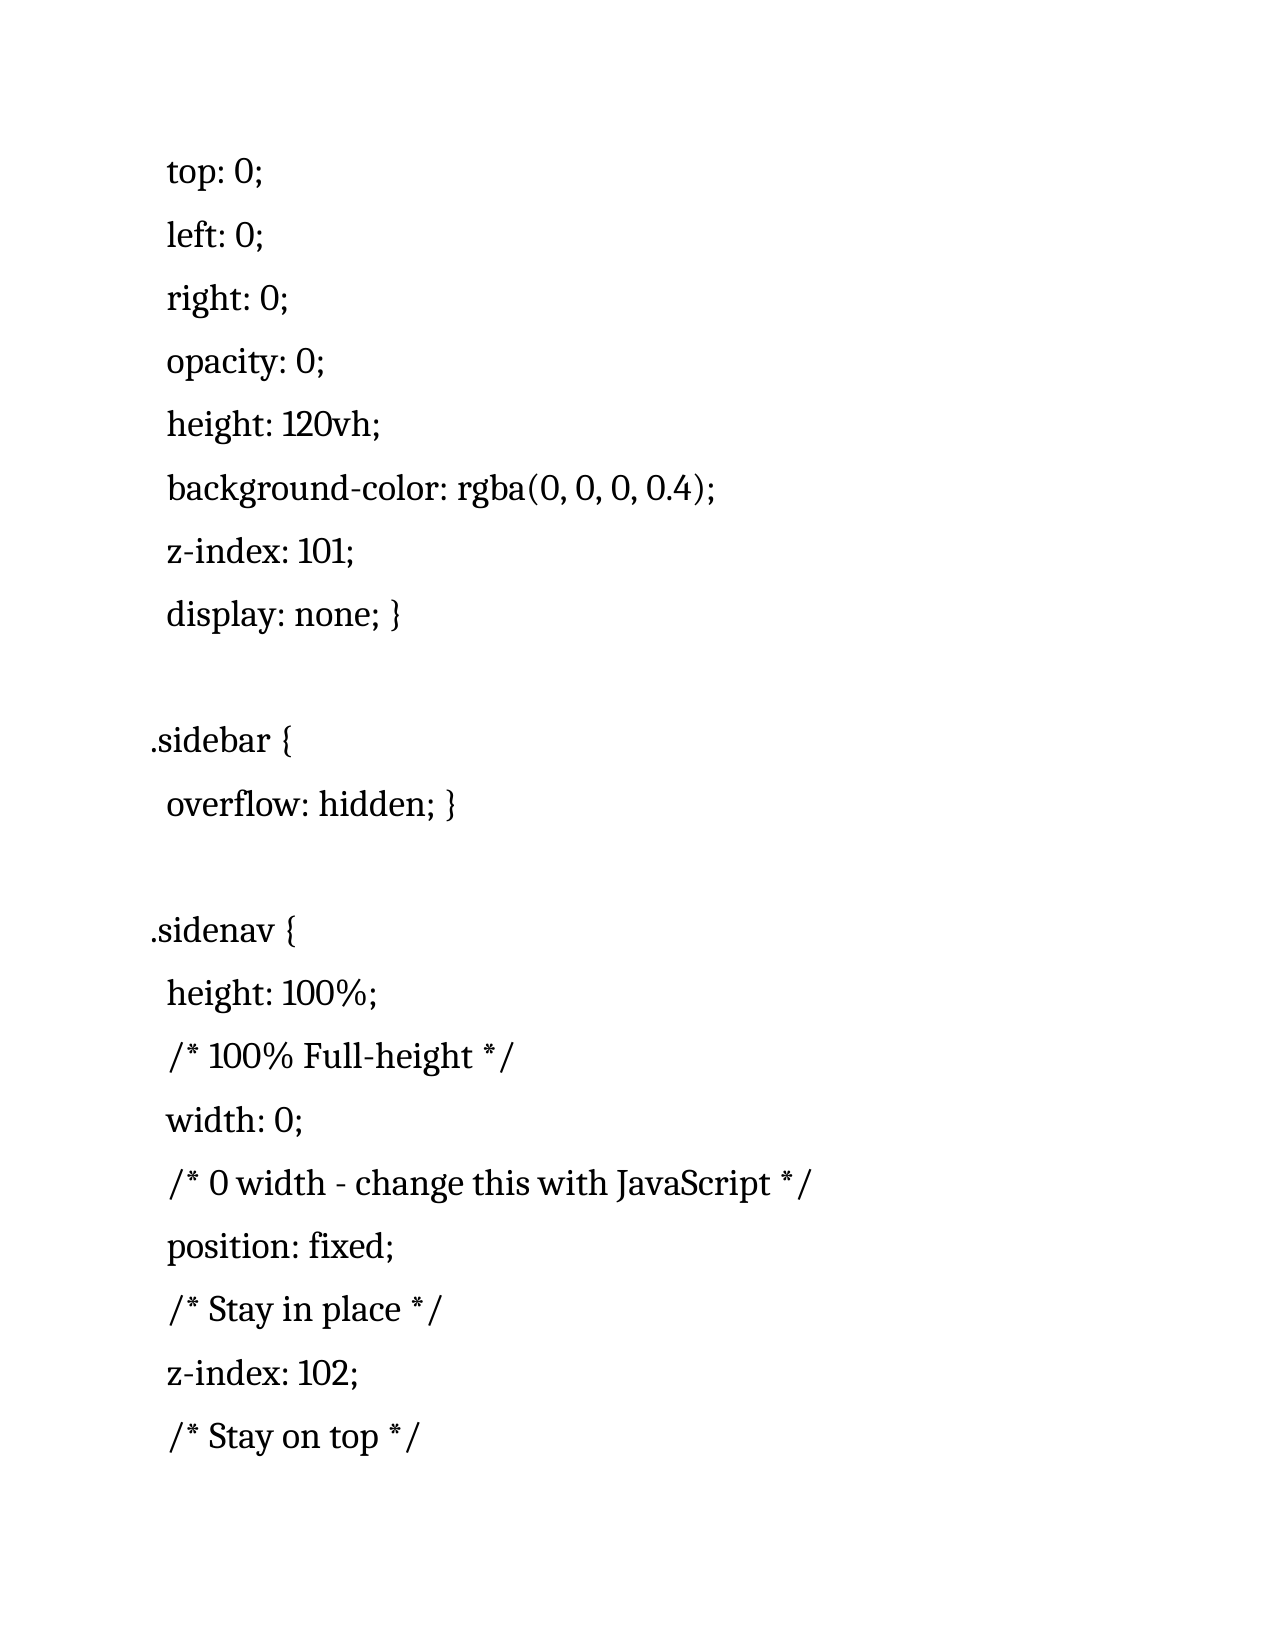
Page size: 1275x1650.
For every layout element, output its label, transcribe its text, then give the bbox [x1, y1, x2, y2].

text background-color: rgba(0, 0, 0, 0.4); [150, 466, 1125, 509]
text .sidenav { [150, 909, 1125, 952]
text /* Stay on top */ [150, 1414, 1125, 1458]
text /* 0 width - change this with JavaScript */ [150, 1162, 1125, 1205]
text position: fixed; [150, 1225, 1125, 1268]
text top: 0; [150, 150, 1125, 193]
text left: 0; [150, 213, 1125, 256]
text width: 0; [150, 1098, 1125, 1142]
text height: 100%; [150, 972, 1125, 1015]
text /* Stay in place */ [150, 1288, 1125, 1331]
text z-index: 102; [150, 1351, 1125, 1394]
text right: 0; [150, 276, 1125, 319]
text .sidebar { [150, 719, 1125, 762]
text z-index: 101; [150, 529, 1125, 572]
text opacity: 0; [150, 340, 1125, 383]
text height: 120vh; [150, 403, 1125, 446]
text /* 100% Full-height */ [150, 1035, 1125, 1078]
text overflow: hidden; } [150, 782, 1125, 825]
text display: none; } [150, 593, 1125, 636]
